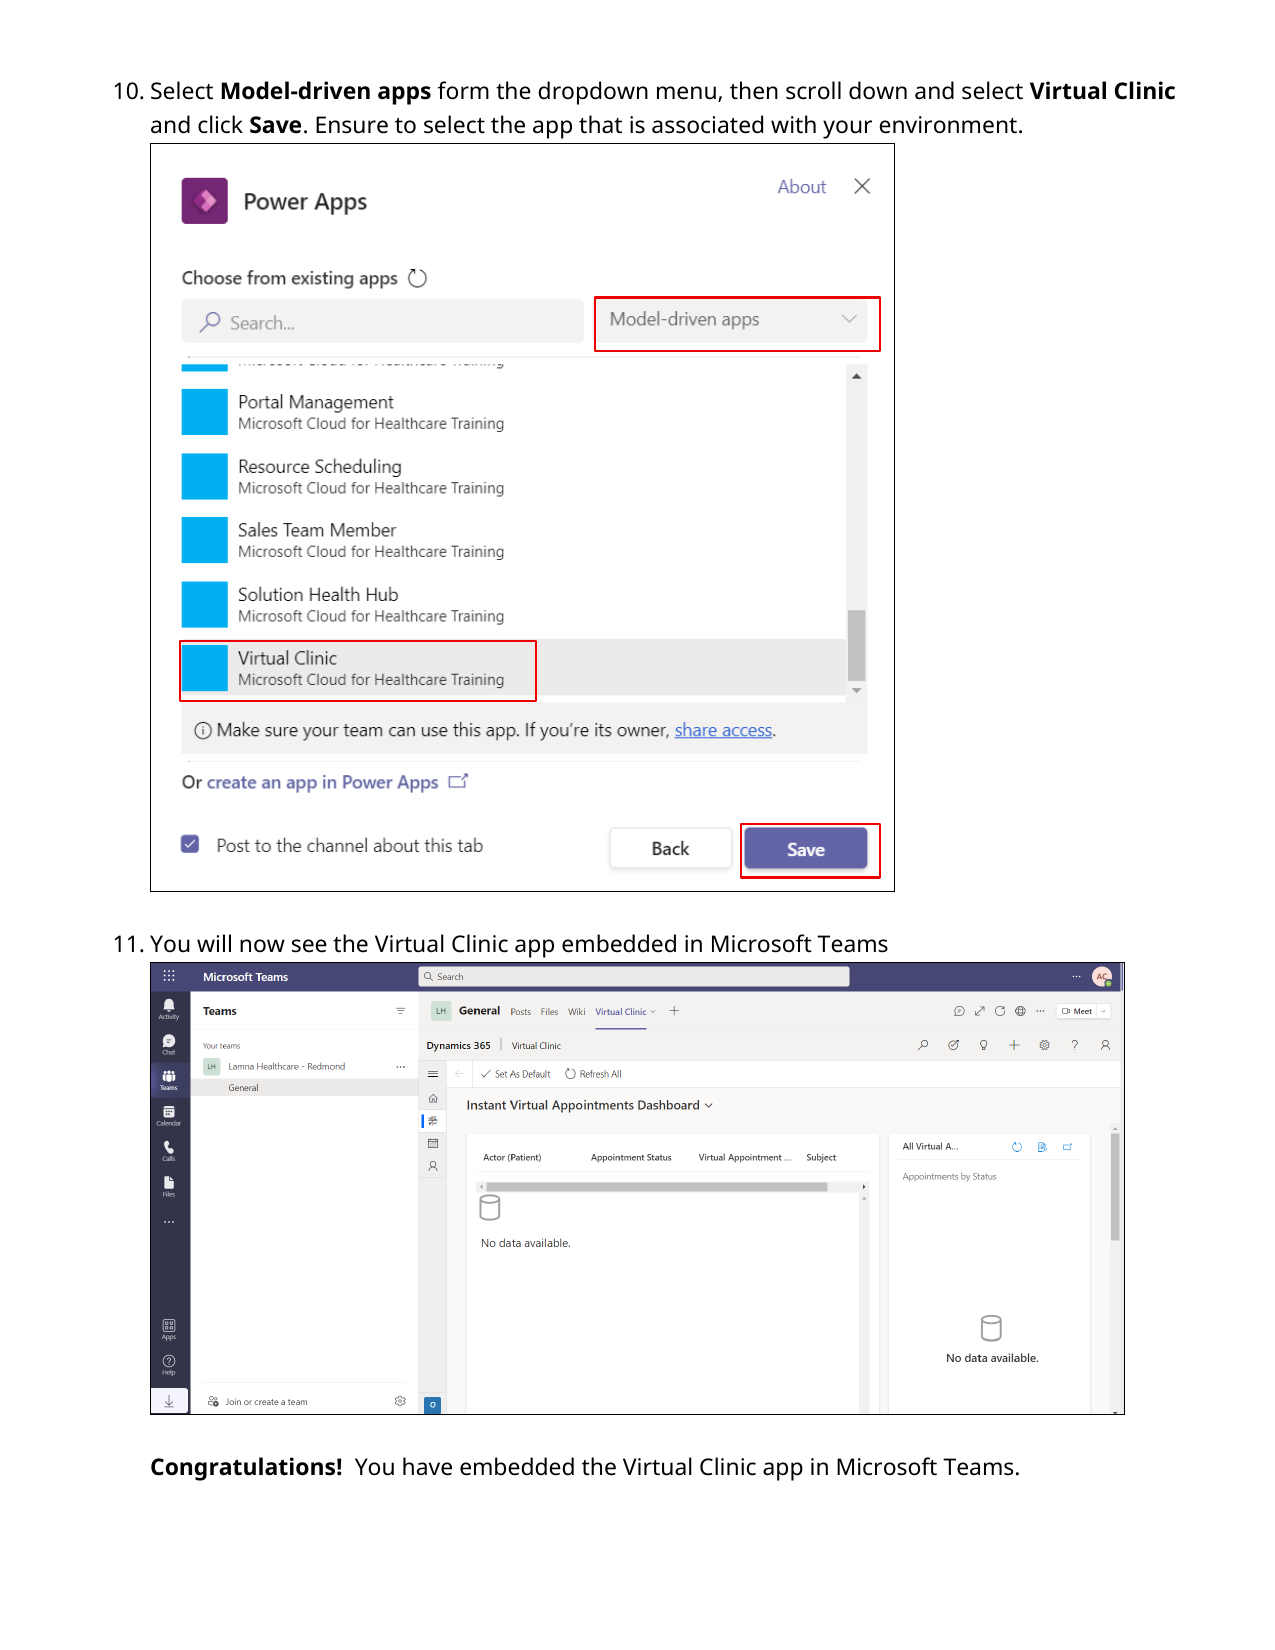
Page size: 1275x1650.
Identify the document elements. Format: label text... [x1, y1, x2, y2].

list Congratulations! You have embedded the Virtual Clinic app in Microsoft Teams. [150, 1451, 1200, 1482]
list Select Model-driven apps form the dropdown menu, then scroll down and select Virtual Clinic and click Save. Ensure to select the app that is associated with your environment. [112, 75, 1200, 140]
picture [151, 144, 894, 891]
picture [151, 963, 1124, 1414]
list You will now see the Virtual Clinic app embedded in Microsoft Teams [112, 928, 1200, 960]
